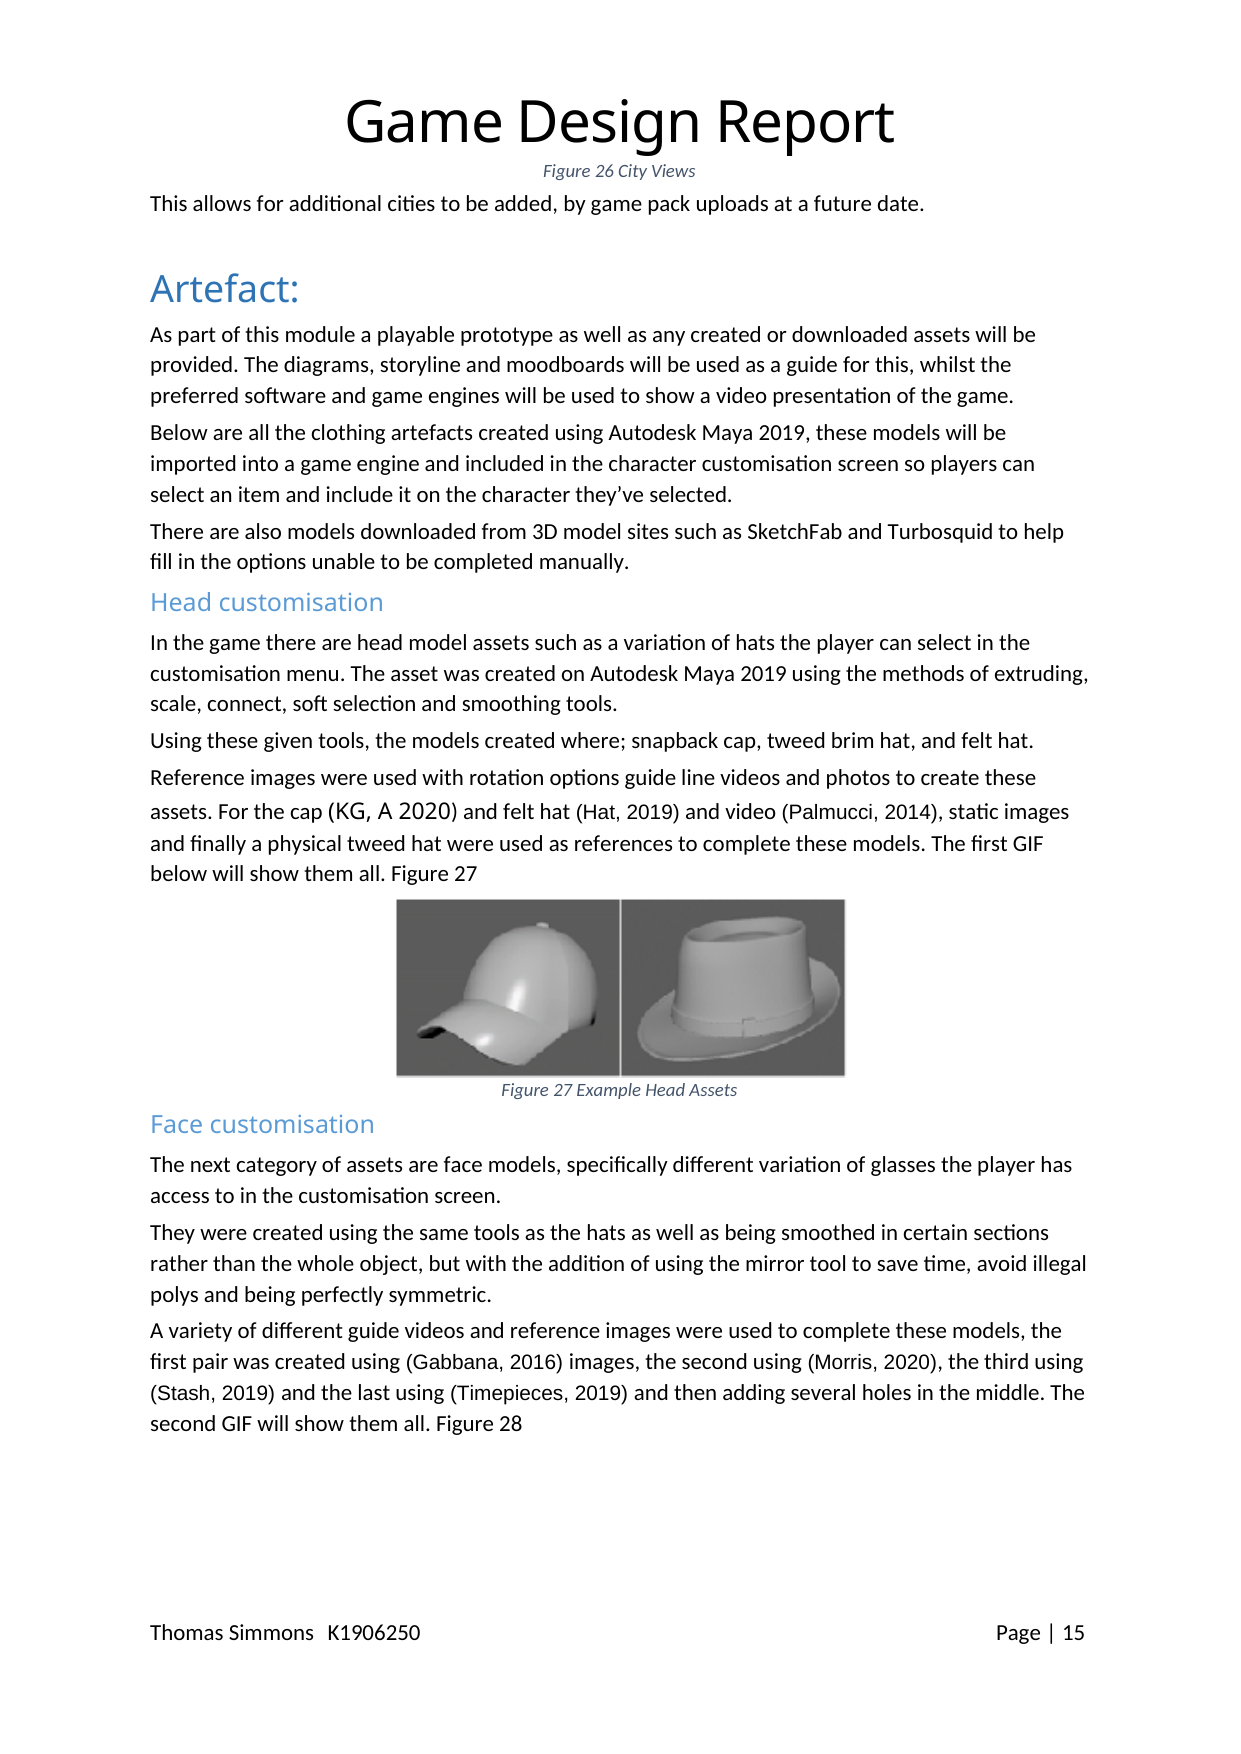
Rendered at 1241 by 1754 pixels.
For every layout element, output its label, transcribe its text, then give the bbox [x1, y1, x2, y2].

subtitle Head customisation [150, 584, 1090, 618]
text Using these given tools, the models created where; snapback cap, tweed brim hat, and felt hat. [150, 727, 1090, 754]
subtitle Artefact: [150, 263, 1090, 314]
text A variety of different guide videos and reference images were used to complete these models, the first pair was created using (Gabbana, 2016) images, the second using (Morris, 2020), the third using (Stash, 2019) and the last using (Timepieces, 2019) and then adding several holes in the middle. The second GIF will show them all. Figure 28 [150, 1317, 1090, 1437]
text Below are all the clothing artefacts created using Autodesk Maya 2019, these models will be imported into a game engine and included in the character customisation screen so players can select an item and include it on the character they’ve selected. [150, 418, 1090, 508]
text The next category of assets are face models, specifically different variation of glasses the player has access to in the customisation screen. [150, 1151, 1090, 1209]
text Figure 26 City Views [150, 159, 1090, 182]
text They were created using the same tools as the hats as well as being smoothed in certain sections rather than the whole object, but with the addition of using the mirror tool to save time, avoid illegal polys and being perfectly symmetric. [150, 1218, 1090, 1308]
text This allows for additional cities to be added, by game pack uploads at a future date. [150, 189, 1090, 217]
text As part of this module a playable prototype as well as any created or downloaded assets will be provided. The diagrams, storyline and moodboards will be used as a guide for this, whilst the preferred software and game engines will be used to show a video presentation of the game. [150, 320, 1090, 409]
text Figure 27 Example Head Assets [150, 1078, 1090, 1101]
text There are also models downloaded from 3D model sites such as SketchFab and Turbosquid to help fill in the options unable to be completed manually. [150, 517, 1090, 576]
text Reference images were used with rotation options guide line videos and photos to create these assets. For the cap (KG, A 2020) and felt hat (Hat, 2019) and video (Palmucci, 2014), static images and finally a physical tweed hat were used as references to complete these models. The first GIF below will show them all. Figure 27 [150, 763, 1090, 887]
text In the game there are head model assets such as a variation of hats the player can select in the customisation menu. The asset was created on Autodesk Maya 2019 using the methods of extruding, scale, connect, soft selection and smoothing tools. [150, 628, 1090, 718]
subtitle Face customisation [150, 1107, 1090, 1141]
